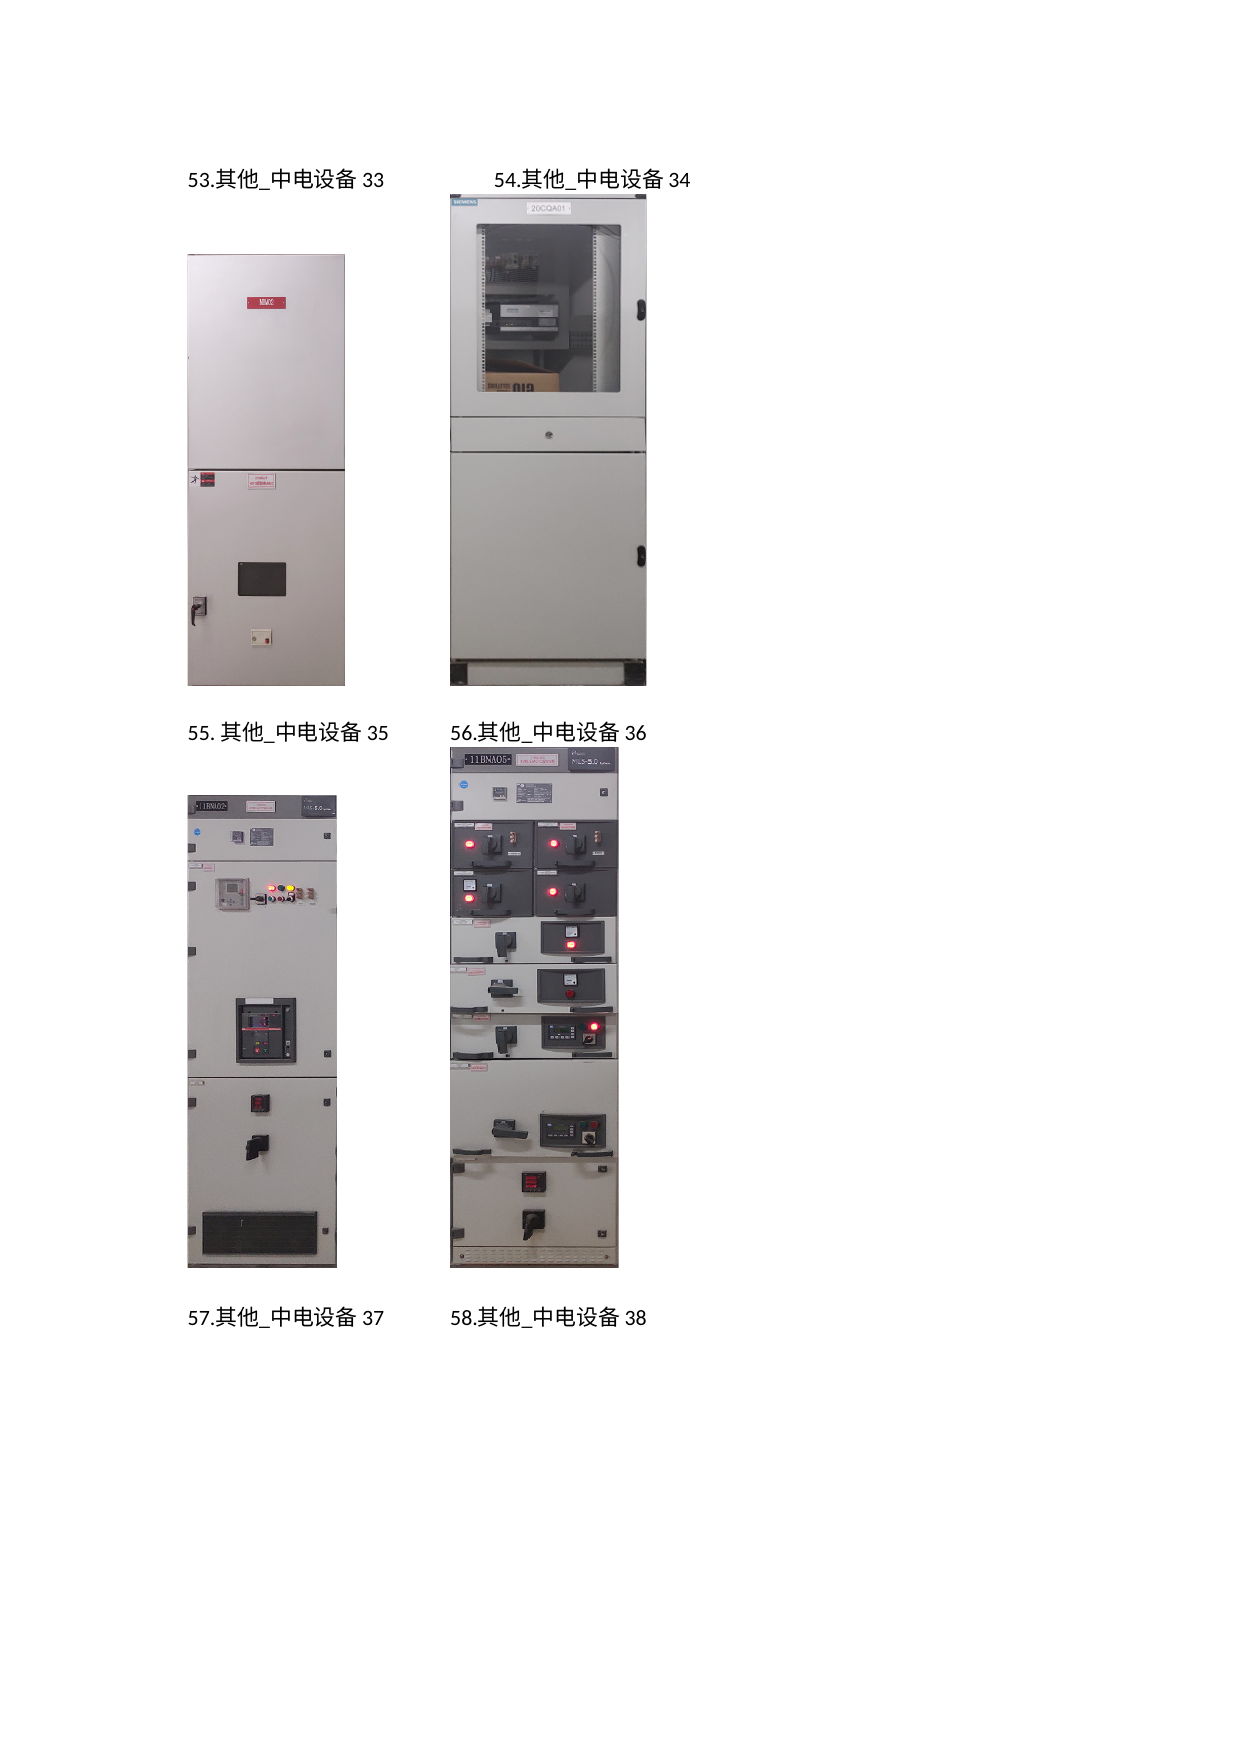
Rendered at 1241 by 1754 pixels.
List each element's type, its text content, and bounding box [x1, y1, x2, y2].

list 53.其他_中电设备33 54.其他_中电设备34 [187, 162, 1053, 194]
list 57.其他_中电设备37 58.其他_中电设备38 [187, 1299, 1053, 1332]
picture [450, 747, 619, 1268]
list 其他_中电设备35 56.其他_中电设备36 [187, 714, 1053, 747]
picture [187, 795, 337, 1268]
picture [187, 254, 345, 686]
picture [450, 194, 647, 686]
